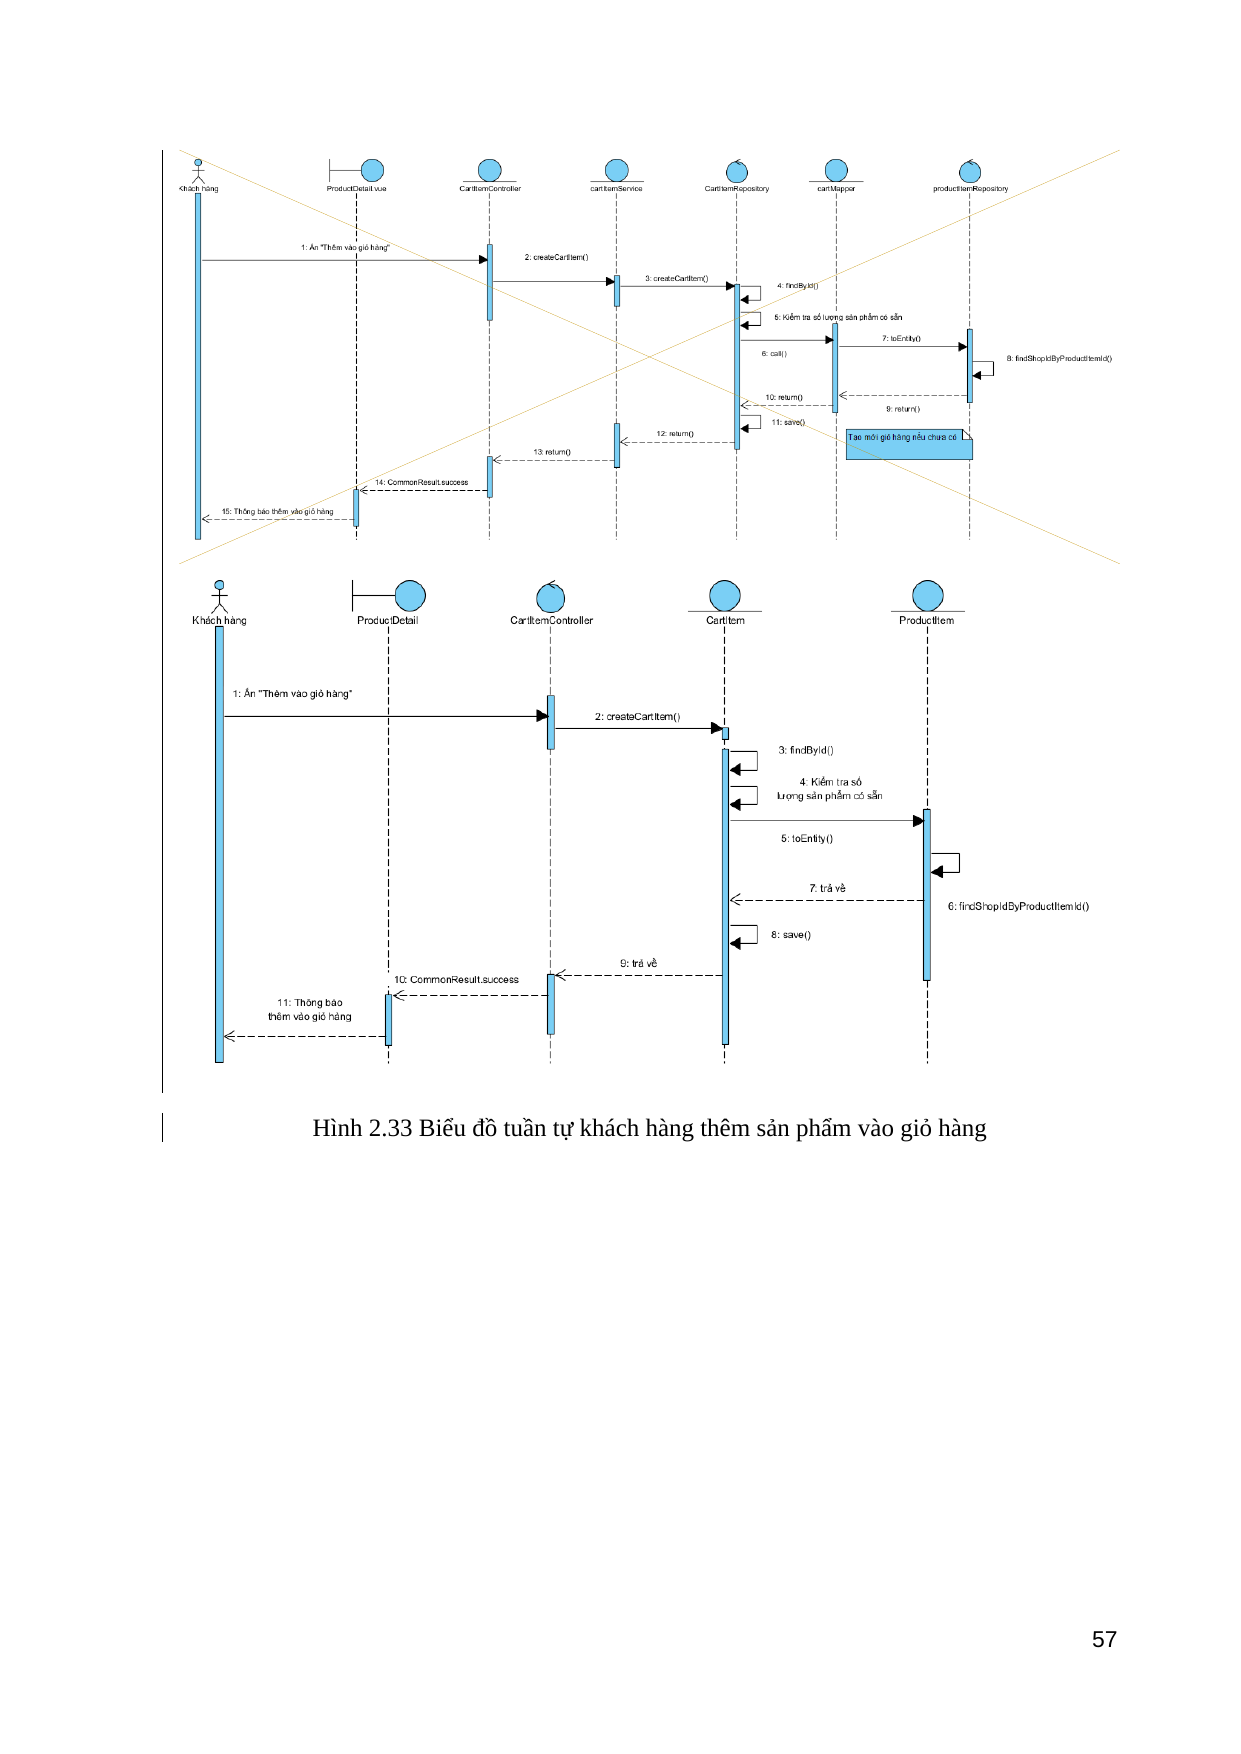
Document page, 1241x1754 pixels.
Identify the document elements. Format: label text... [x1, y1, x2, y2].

picture [179, 571, 1120, 1093]
picture [179, 151, 647, 563]
picture [182, 150, 1117, 356]
picture [652, 151, 1120, 563]
text Hình 2.33 Biểu đồ tuần tự khách hàng thêm sản phẩm vào giỏ hàng [177, 1113, 1122, 1142]
picture [182, 358, 1117, 564]
